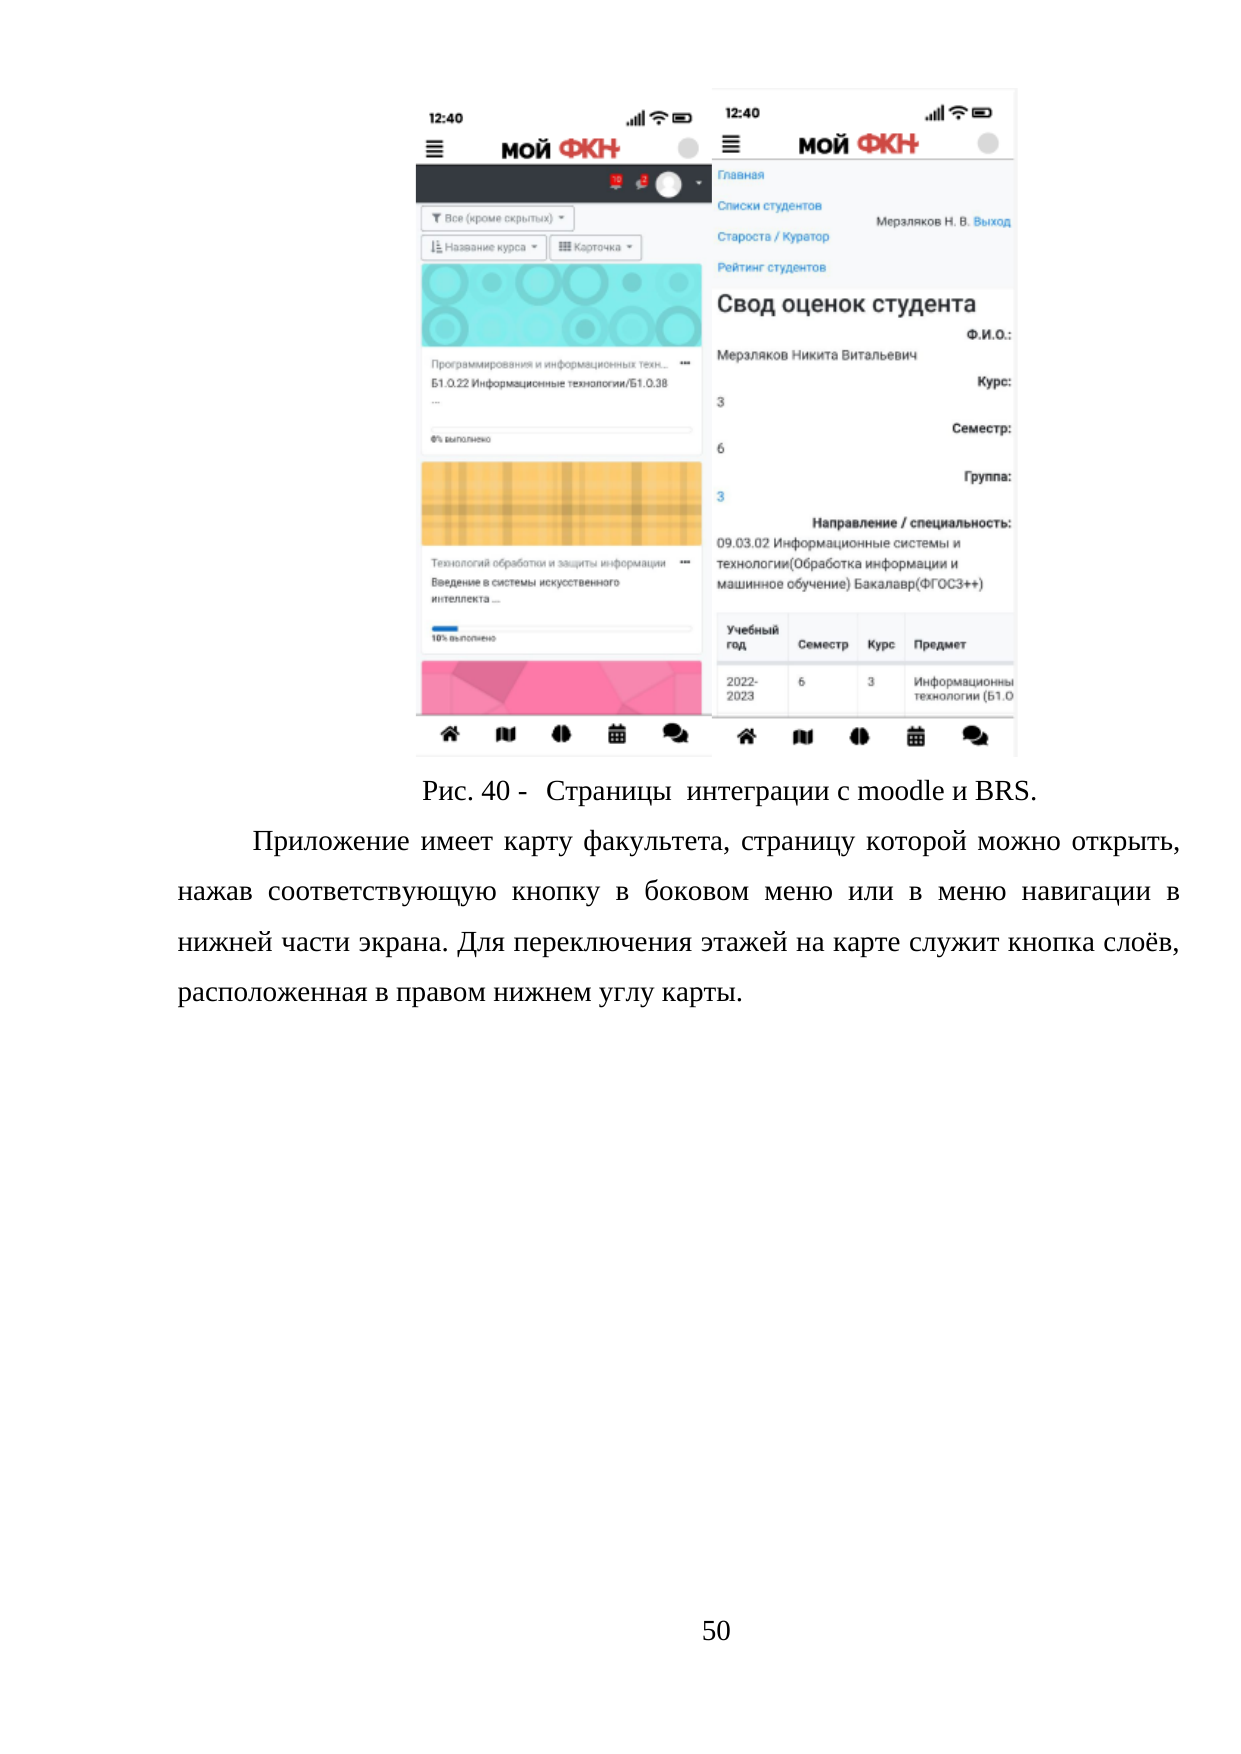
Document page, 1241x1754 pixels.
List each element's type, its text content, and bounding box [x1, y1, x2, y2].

text Приложение имеет карту факультета, страницу которой можно открыть, нажав соответствующую кнопку в боковом меню или в меню навигации в нижней части экрана. Для переключения этажей на карте служит кнопка слоёв, расположенная в правом нижнем углу карты. [177, 823, 1181, 1008]
picture [415, 88, 1018, 757]
list Страницы интеграции с moodle и BRS. [177, 773, 1181, 806]
